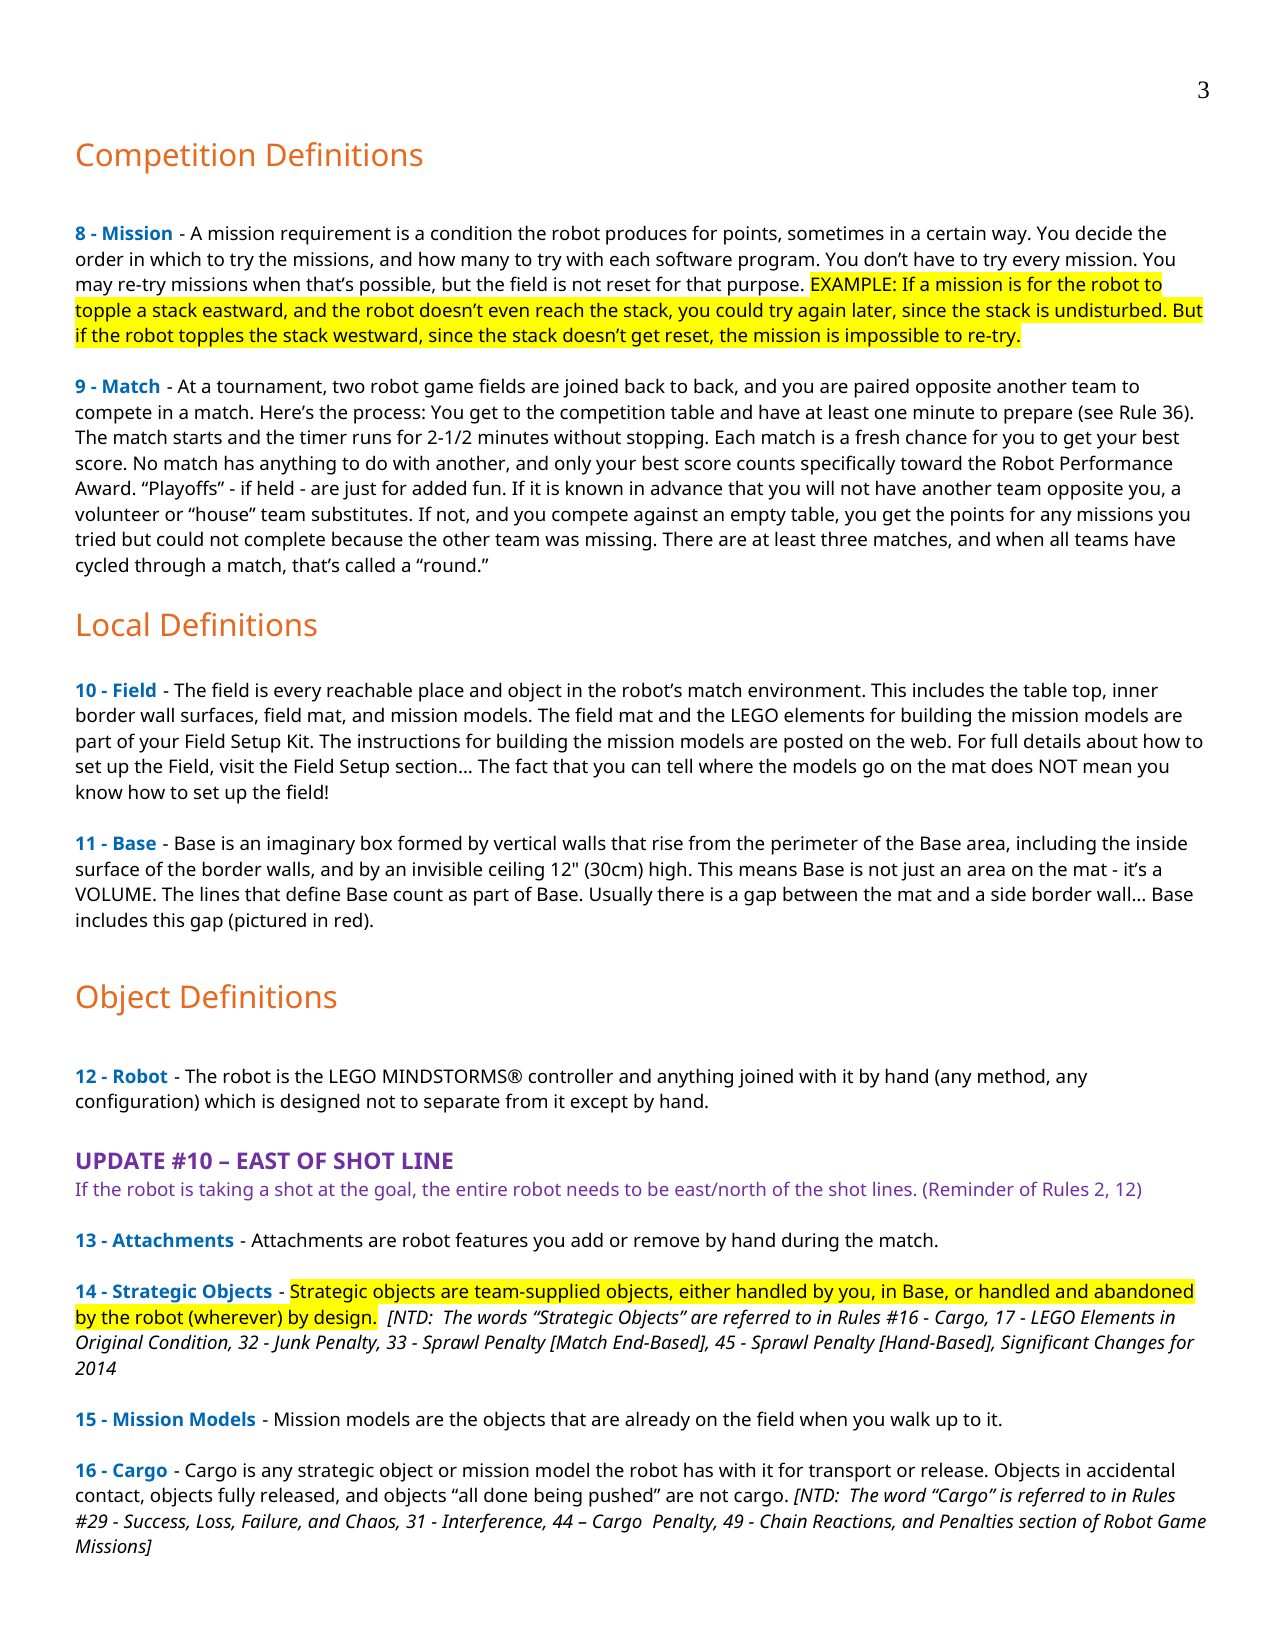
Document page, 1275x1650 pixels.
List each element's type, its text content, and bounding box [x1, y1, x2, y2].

text Object Definitions [75, 975, 1209, 1018]
text UPDATE #10 – EAST OF SHOT LINE [75, 1145, 1209, 1177]
text 11 - Base - Base is an imaginary box formed by vertical walls that rise from the perimeter of the Base area, including the inside surface of the border walls, and by an invisible ceiling 12" (30cm) high. This means Base is not just an area on the mat - it’s a VOLUME. The lines that define Base count as part of Base. Usually there is a gap between the mat and a side border wall… Base includes this gap (pictured in red). [75, 830, 1209, 932]
text If the robot is taking a shot at the goal, the entire robot needs to be east/north of the shot lines. (Reminder of Rules 2, 12) [75, 1177, 1209, 1202]
text 15 - Mission Models - Mission models are the objects that are already on the field when you walk up to it. [75, 1406, 1209, 1432]
text Local Definitions [75, 603, 1209, 646]
text 8 - Mission - A mission requirement is a condition the robot produces for points, sometimes in a certain way. You decide the order in which to try the missions, and how many to try with each software program. You don’t have to try every mission. You may re-try missions when that’s possible, but the field is not reset for that purpose. EXAMPLE: If a mission is for the robot to topple a stack eastward, and the robot doesn’t even reach the stack, you could try again later, since the stack is undisturbed. But if the robot topples the stack westward, since the stack doesn’t get reset, the mission is impossible to re-try. [75, 221, 1209, 348]
text 13 - Attachments - Attachments are robot features you add or remove by hand during the match. [75, 1228, 1209, 1253]
text 9 - Match - At a tournament, two robot game fields are joined back to back, and you are paired opposite another team to compete in a match. Here’s the process: You get to the competition table and have at least one minute to prepare (see Rule 36). The match starts and the timer runs for 2-1/2 minutes without stopping. Each match is a fresh chance for you to get your best score. No match has anything to do with another, and only your best score counts specifically toward the Robot Performance Award. “Playoffs” - if held - are just for added fun. If it is known in advance that you will not have another team opposite you, a volunteer or “house” team substitutes. If not, and you compete against an empty table, you get the points for any missions you tried but could not complete because the other team was missing. There are at least three matches, and when all teams have cycled through a match, that’s called a “round.” [75, 374, 1209, 578]
text 16 - Cargo - Cargo is any strategic object or mission model the robot has with it for transport or release. Objects in accidental contact, objects fully released, and objects “all done being pushed” are not cargo. [NTD: The word “Cargo” is referred to in Rules #29 - Success, Loss, Failure, and Chaos, 31 - Interference, 44 – Cargo Penalty, 49 - Chain Reactions, and Penalties section of Robot Game Missions] [75, 1457, 1209, 1559]
text 14 - Strategic Objects - Strategic objects are team-supplied objects, either handled by you, in Base, or handled and abandoned by the robot (wherever) by design. [NTD: The words “Strategic Objects” are referred to in Rules #16 - Cargo, 17 - LEGO Elements in Original Condition, 32 - Junk Penalty, 33 - Sprawl Penalty [Match End-Based], 45 - Sprawl Penalty [Hand-Based], Significant Changes for 2014 [75, 1279, 1209, 1381]
text Competition Definitions [75, 132, 1209, 175]
text 12 - Robot - The robot is the LEGO MINDSTORMS® controller and anything joined with it by hand (any method, any configuration) which is designed not to separate from it except by hand. [75, 1063, 1209, 1114]
text 10 - Field - The field is every reachable place and object in the robot’s match environment. This includes the table top, inner border wall surfaces, field mat, and mission models. The field mat and the LEGO elements for building the mission models are part of your Field Setup Kit. The instructions for building the mission models are posted on the web. For full details about how to set up the Field, visit the Field Setup section… The fact that you can tell where the models go on the mat does NOT mean you know how to set up the field! [75, 677, 1209, 805]
